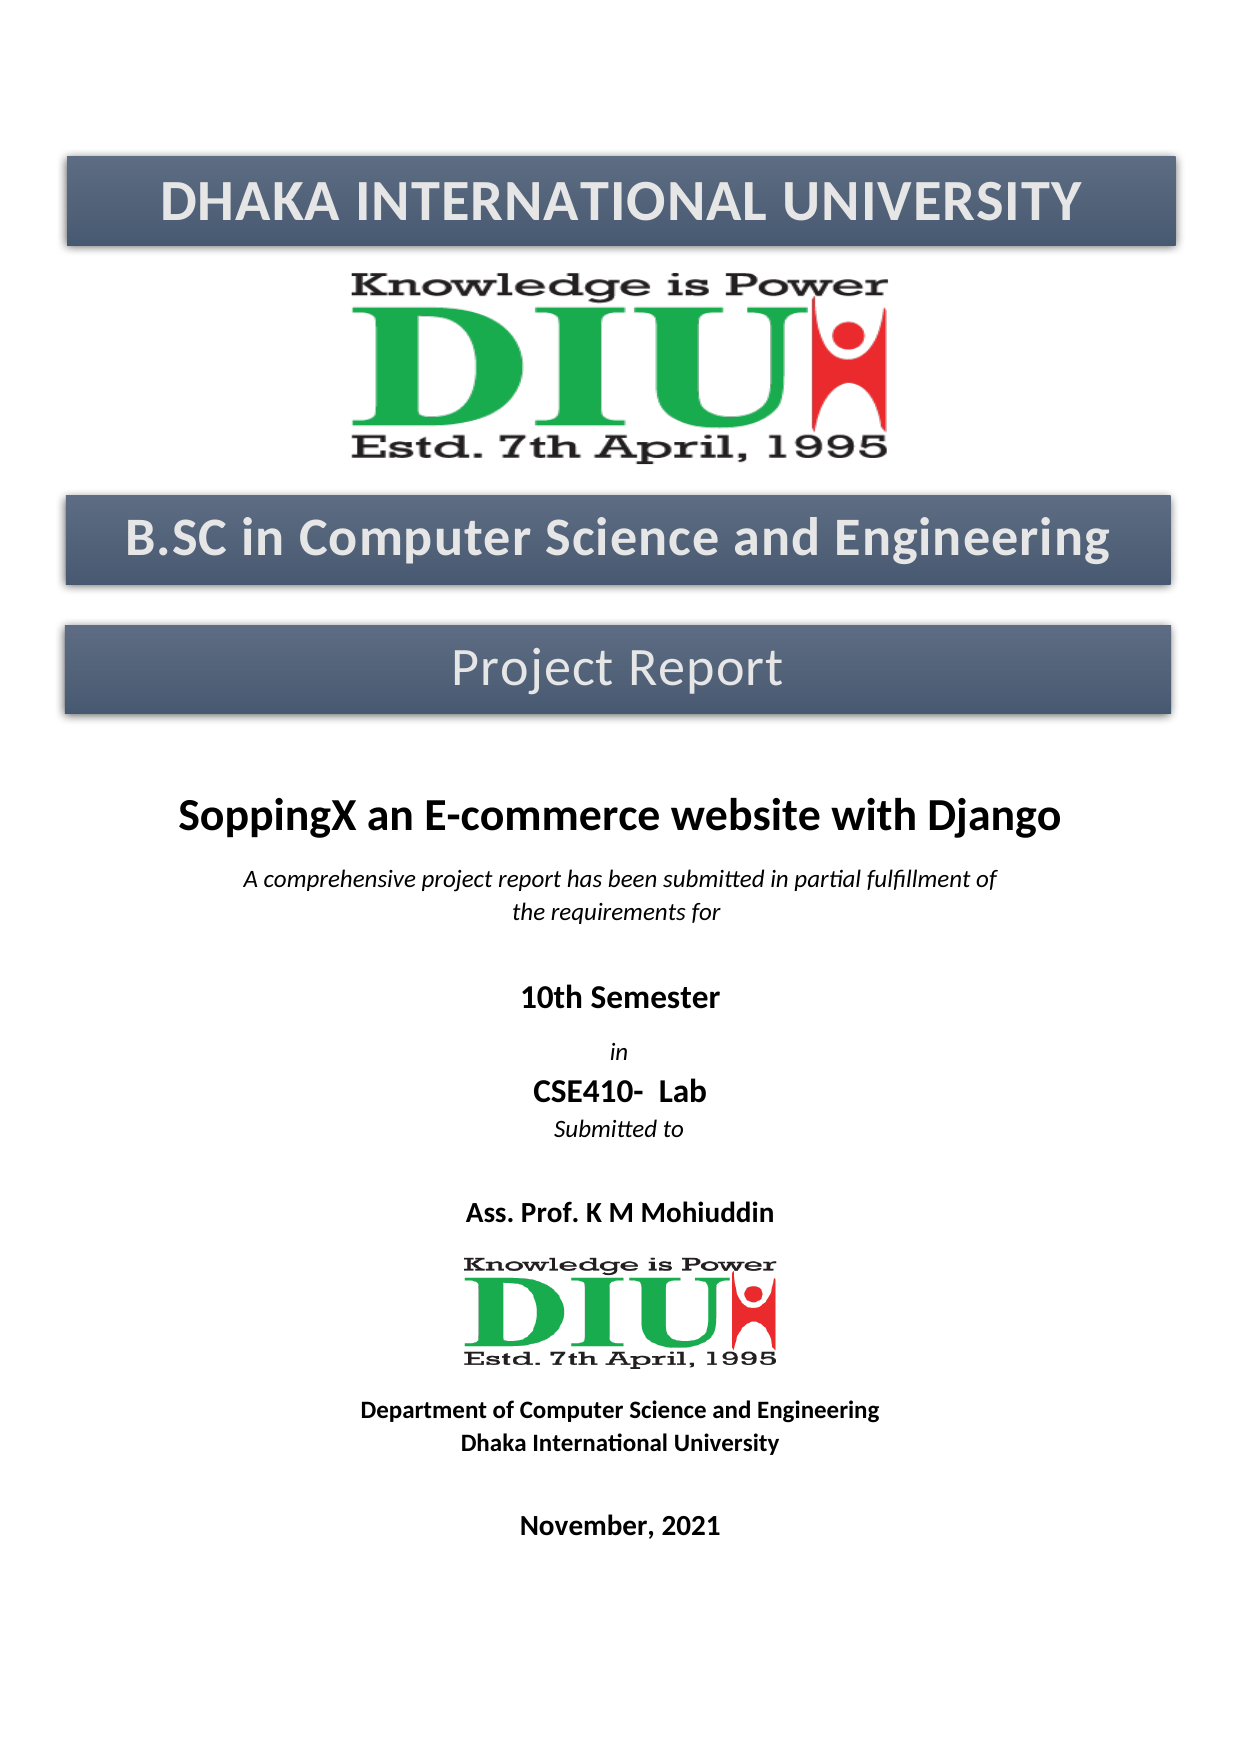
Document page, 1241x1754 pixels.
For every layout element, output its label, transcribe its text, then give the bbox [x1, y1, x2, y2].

picture [333, 257, 907, 477]
picture [453, 1248, 787, 1376]
text A comprehensive project report has been submitted in partial fulfillment of the requirements for [150, 863, 1090, 957]
text in CSE410- Lab Submitted to [150, 1036, 1090, 1144]
text Ass. Prof. K M Mohiuddin [150, 1163, 1090, 1229]
text SoppingX an E-commerce website with Django [150, 786, 1090, 842]
text November, 2021 [150, 1507, 1090, 1543]
text 10th Semester [150, 976, 1090, 1016]
text Department of Computer Science and Engineering Dhaka International University [150, 1395, 1090, 1488]
